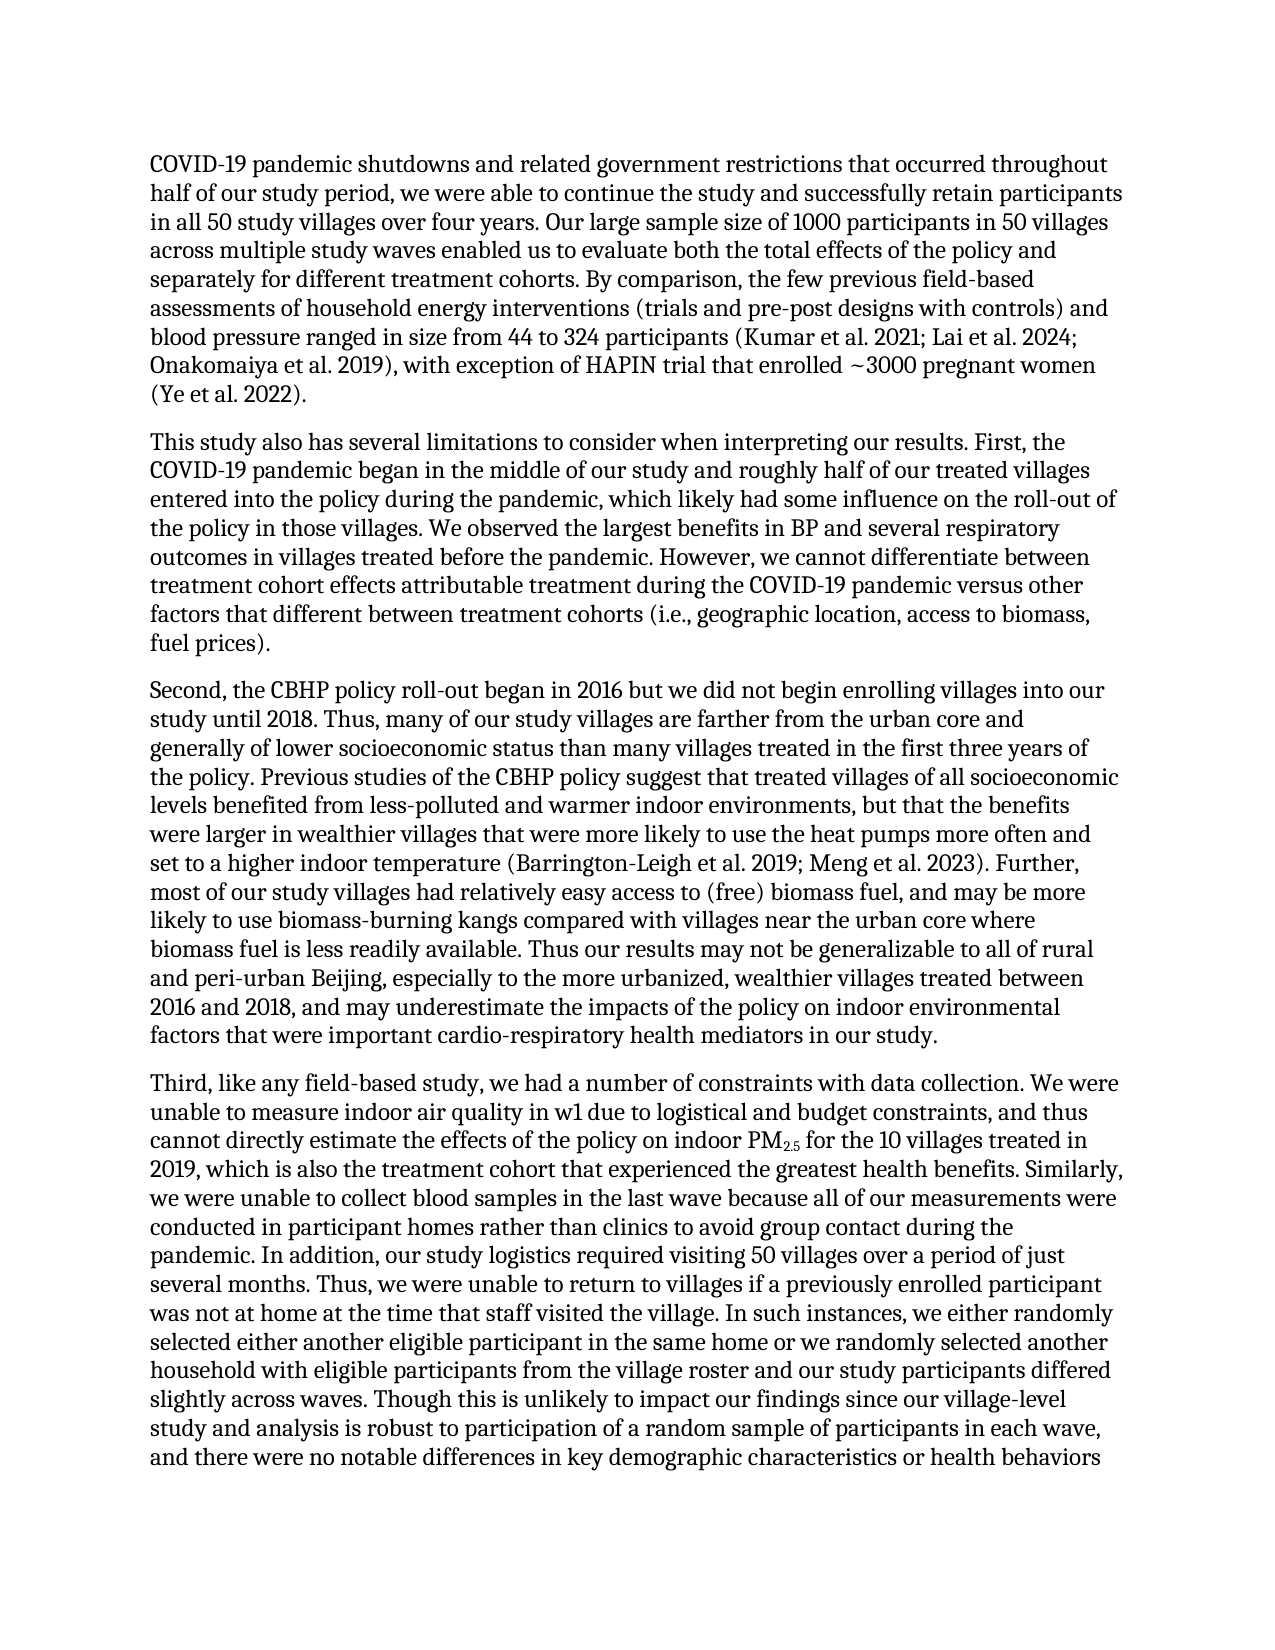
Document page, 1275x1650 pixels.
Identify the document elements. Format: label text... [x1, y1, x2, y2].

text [150, 1069, 1125, 1471]
text Second, the CBHP policy roll-out began in 2016 but we did not begin enrolling villages into our study until 2018. Thus, many of our study villages are farther from the urban core and generally of lower socioeconomic status than many villages treated in the first three years of the policy. Previous studies of the CBHP policy suggest that treated villages of all socioeconomic levels benefited from less-polluted and warmer indoor environments, but that the benefits were larger in wealthier villages that were more likely to use the heat pumps more often and set to a higher indoor temperature (Barrington-Leigh et al. 2019; Meng et al. 2023). Further, most of our study villages had relatively easy access to (free) biomass fuel, and may be more likely to use biomass-burning kangs compared with villages near the urban core where biomass fuel is less readily available. Thus our results may not be generalizable to all of rural and peri-urban Beijing, especially to the more urbanized, wealthier villages treated between 2016 and 2018, and may underestimate the impacts of the policy on indoor environmental factors that were important cardio-respiratory health mediators in our study. [150, 676, 1125, 1050]
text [150, 150, 1125, 409]
text This study also has several limitations to consider when interpreting our results. First, the COVID-19 pandemic began in the middle of our study and roughly half of our treated villages entered into the policy during the pandemic, which likely had some influence on the roll-out of the policy in those villages. We observed the largest benefits in BP and several respiratory outcomes in villages treated before the pandemic. However, we cannot differentiate between treatment cohort effects attributable treatment during the COVID-19 pandemic versus other factors that different between treatment cohorts (i.e., geographic location, access to biomass, fuel prices). [150, 427, 1125, 657]
